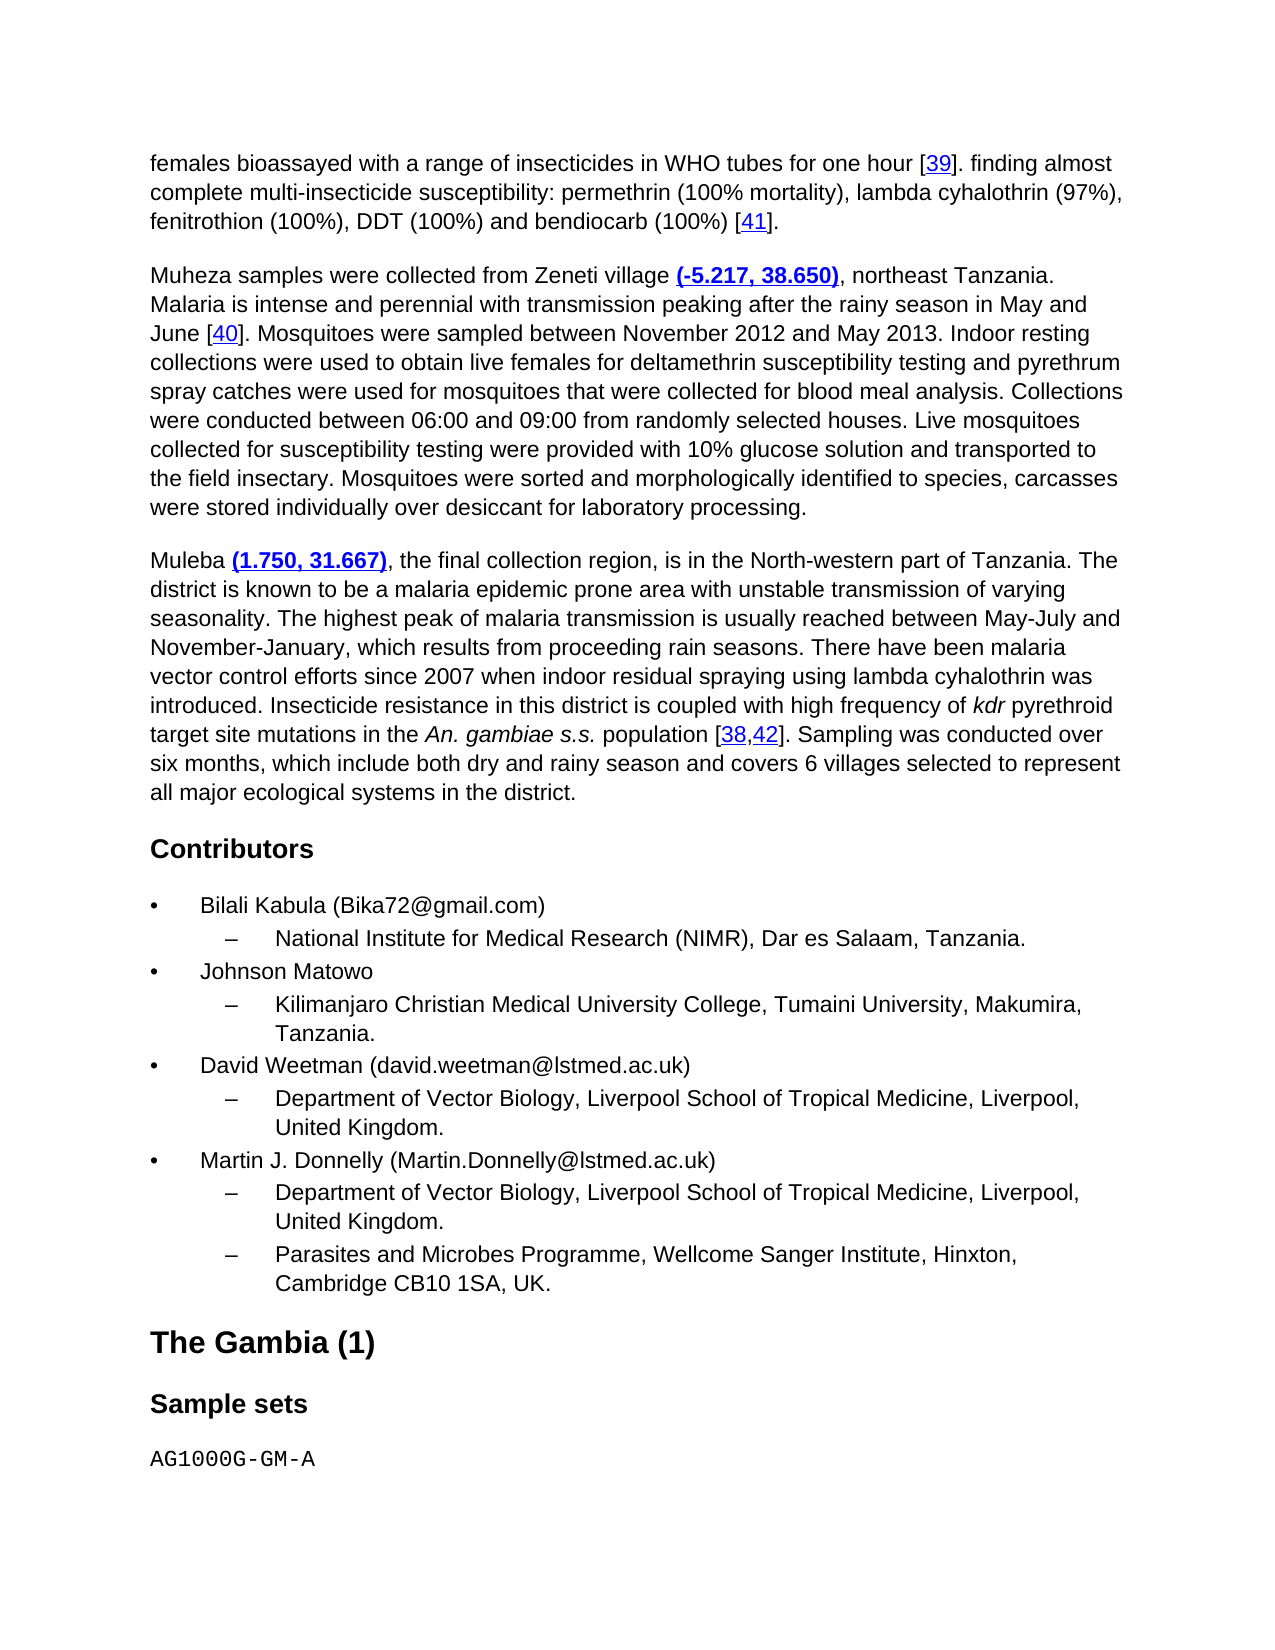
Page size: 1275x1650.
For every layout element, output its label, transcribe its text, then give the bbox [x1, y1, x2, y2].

list Martin J. Donnelly (Martin.Donnelly@lstmed.ac.uk) [150, 1147, 1125, 1173]
text Muheza samples were collected from Zeneti village (-5.217, 38.650), northeast Tanzania. Malaria is intense and perennial with transmission peaking after the rainy season in May and June [40]. Mosquitoes were sampled between November 2012 and May 2013. Indoor resting collections were used to obtain live females for deltamethrin susceptibility testing and pyrethrum spray catches were used for mosquitoes that were collected for blood meal analysis. Collections were conducted between 06:00 and 09:00 from randomly selected houses. Live mosquitoes collected for susceptibility testing were provided with 10% glucose solution and transported to the field insectary. Mosquitoes were sorted and morphologically identified to species, carcasses were stored individually over desiccant for laboratory processing. [150, 262, 1125, 520]
text AG1000G-GM-A [150, 1448, 1125, 1474]
subtitle Contributors [150, 833, 1125, 864]
list Parasites and Microbes Programme, Wellcome Sanger Institute, Hinxton, Cambridge CB10 1SA, UK. [225, 1241, 1125, 1296]
list National Institute for Medical Research (NIMR), Dar es Salaam, Tanzania. [225, 925, 1125, 952]
list Department of Vector Biology, Liverpool School of Tropical Medicine, Liverpool, United Kingdom. [225, 1085, 1125, 1140]
subtitle Sample sets [150, 1388, 1125, 1420]
list Johnson Matowo [150, 958, 1125, 984]
subtitle The Gambia (1) [150, 1324, 1125, 1360]
list Bilali Kabula (Bika72@gmail.com) [150, 892, 1125, 919]
list David Weetman (david.weetman@lstmed.ac.uk) [150, 1052, 1125, 1079]
list Kilimanjaro Christian Medical University College, Tumaini University, Makumira, Tanzania. [225, 991, 1125, 1046]
list Department of Vector Biology, Liverpool School of Tropical Medicine, Liverpool, United Kingdom. [225, 1179, 1125, 1235]
text Muleba (1.750, 31.667), the final collection region, is in the North-western part of Tanzania. The district is known to be a malaria epidemic prone area with unstable transmission of varying seasonality. The highest peak of malaria transmission is usually reached between May-July and November-January, which results from proceeding rain seasons. There have been malaria vector control efforts since 2007 when indoor residual spraying using lambda cyhalothrin was introduced. Insecticide resistance in this district is coupled with high frequency of kdr pyrethroid target site mutations in the An. gambiae s.s. population [38,42]. Sampling was conducted over six months, which include both dry and rainy season and covers 6 villages selected to represent all major ecological systems in the district. [150, 547, 1125, 806]
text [150, 150, 1125, 234]
